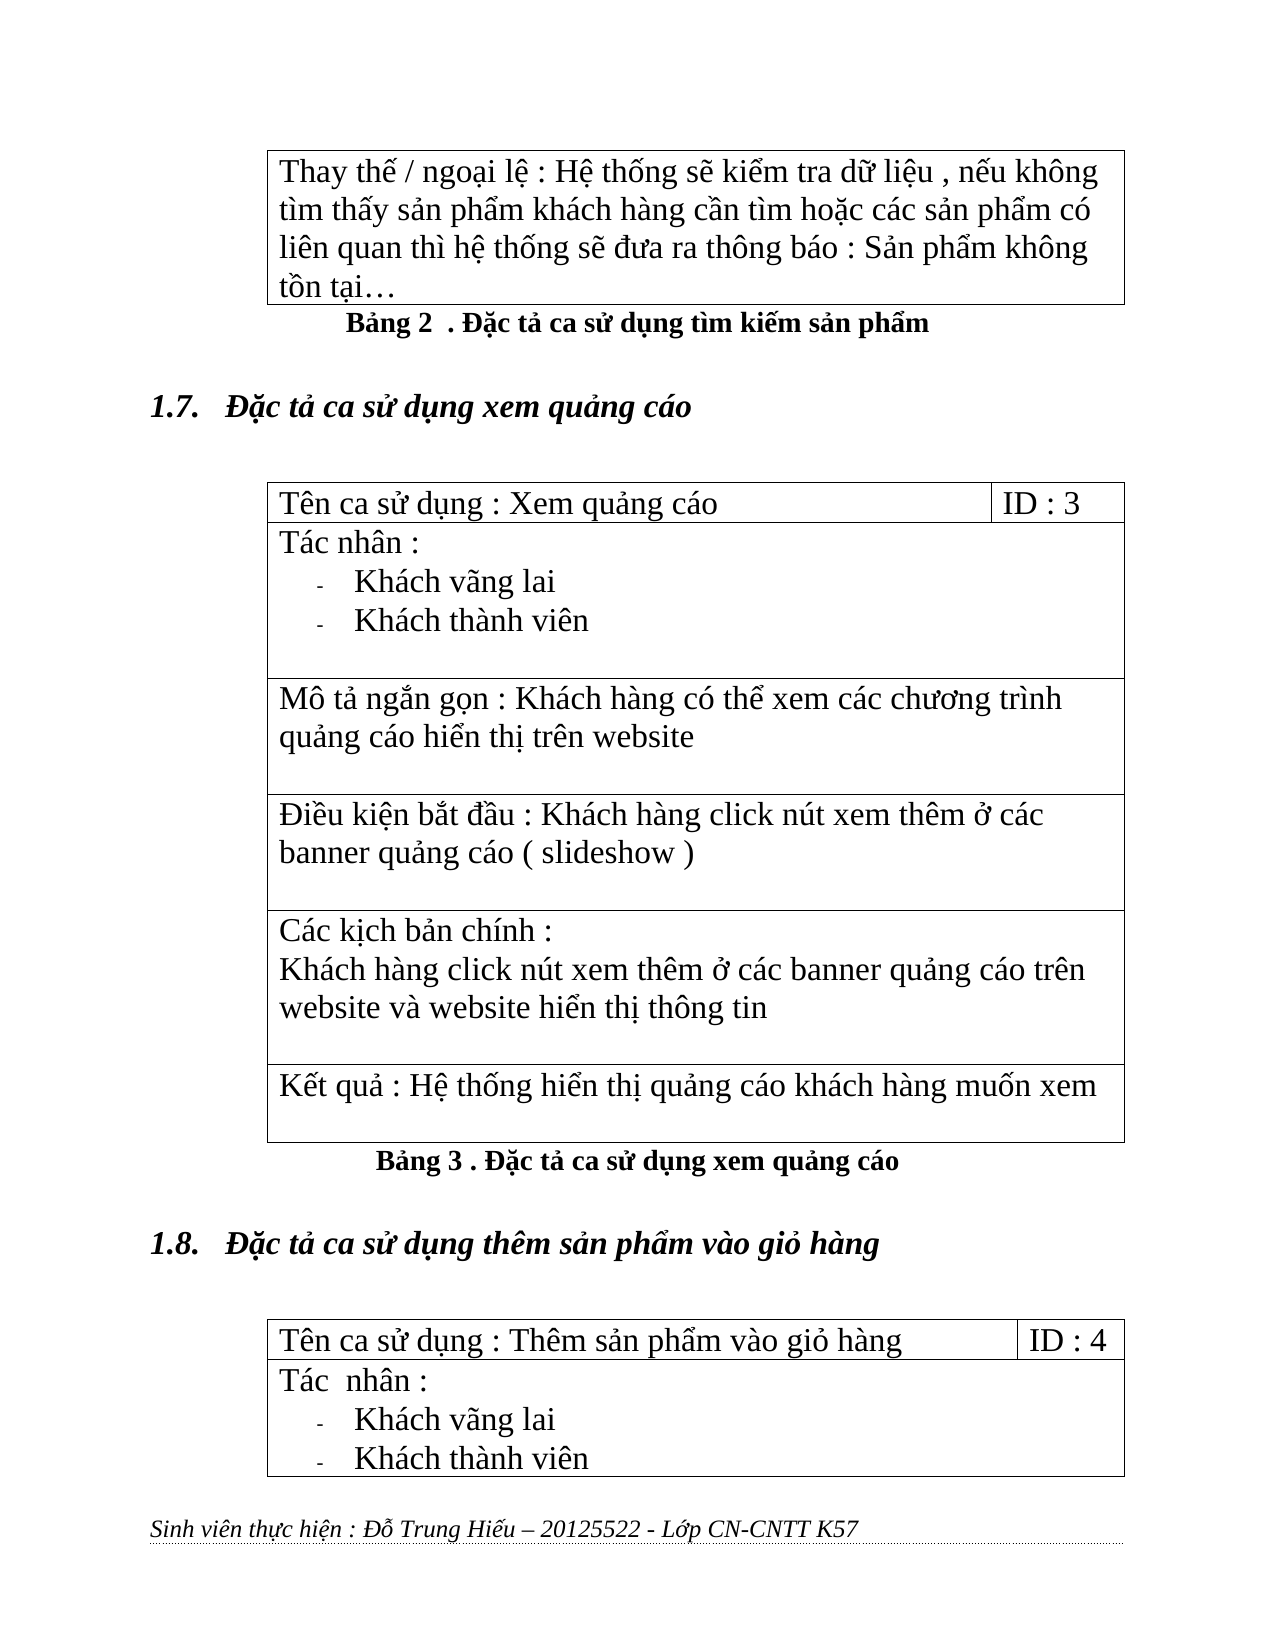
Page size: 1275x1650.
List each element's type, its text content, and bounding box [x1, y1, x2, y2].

table_header ID : 4 [1018, 1320, 1124, 1359]
list Đặc tả ca sử dụng thêm sản phẩm vào giỏ hàng [150, 1223, 1125, 1261]
table_header Tên ca sử dụng : Thêm sản phẩm vào giỏ hàng [268, 1320, 1017, 1359]
table_header Tên ca sử dụng : Xem quảng cáo [268, 483, 991, 522]
table_cell Điều kiện bắt đầu : Khách hàng click nút xem thêm ở các banner quảng cáo ( slideshow ) [268, 795, 1124, 909]
table_cell Tác nhân : Khách vãng lai Khách thành viên [268, 523, 1124, 677]
table_cell Các kịch bản chính : Khách hàng click nút xem thêm ở các banner quảng cáo trên website và website hiển thị thông tin [268, 911, 1124, 1064]
text Bảng 3 . Đặc tả ca sử dụng xem quảng cáo [150, 1143, 1125, 1176]
table_cell Mô tả ngắn gọn : Khách hàng có thể xem các chương trình quảng cáo hiển thị trên website [268, 679, 1124, 793]
table_cell Tác nhân : Khách vãng lai Khách thành viên [268, 1360, 1124, 1476]
table_header ID : 3 [992, 483, 1124, 522]
table_cell Kết quả : Hệ thống hiển thị quảng cáo khách hàng muốn xem [268, 1065, 1124, 1142]
table_cell Thay thế / ngoại lệ : Hệ thống sẽ kiểm tra dữ liệu , nếu không tìm thấy sản phẩm khách hàng cần tìm hoặc các sản phẩm có liên quan thì hệ thống sẽ đưa ra thông báo : Sản phẩm không tồn tại… [268, 151, 1124, 304]
text Bảng 2 . Đặc tả ca sử dụng tìm kiếm sản phẩm [150, 305, 1125, 339]
list Đặc tả ca sử dụng xem quảng cáo [150, 386, 1125, 424]
